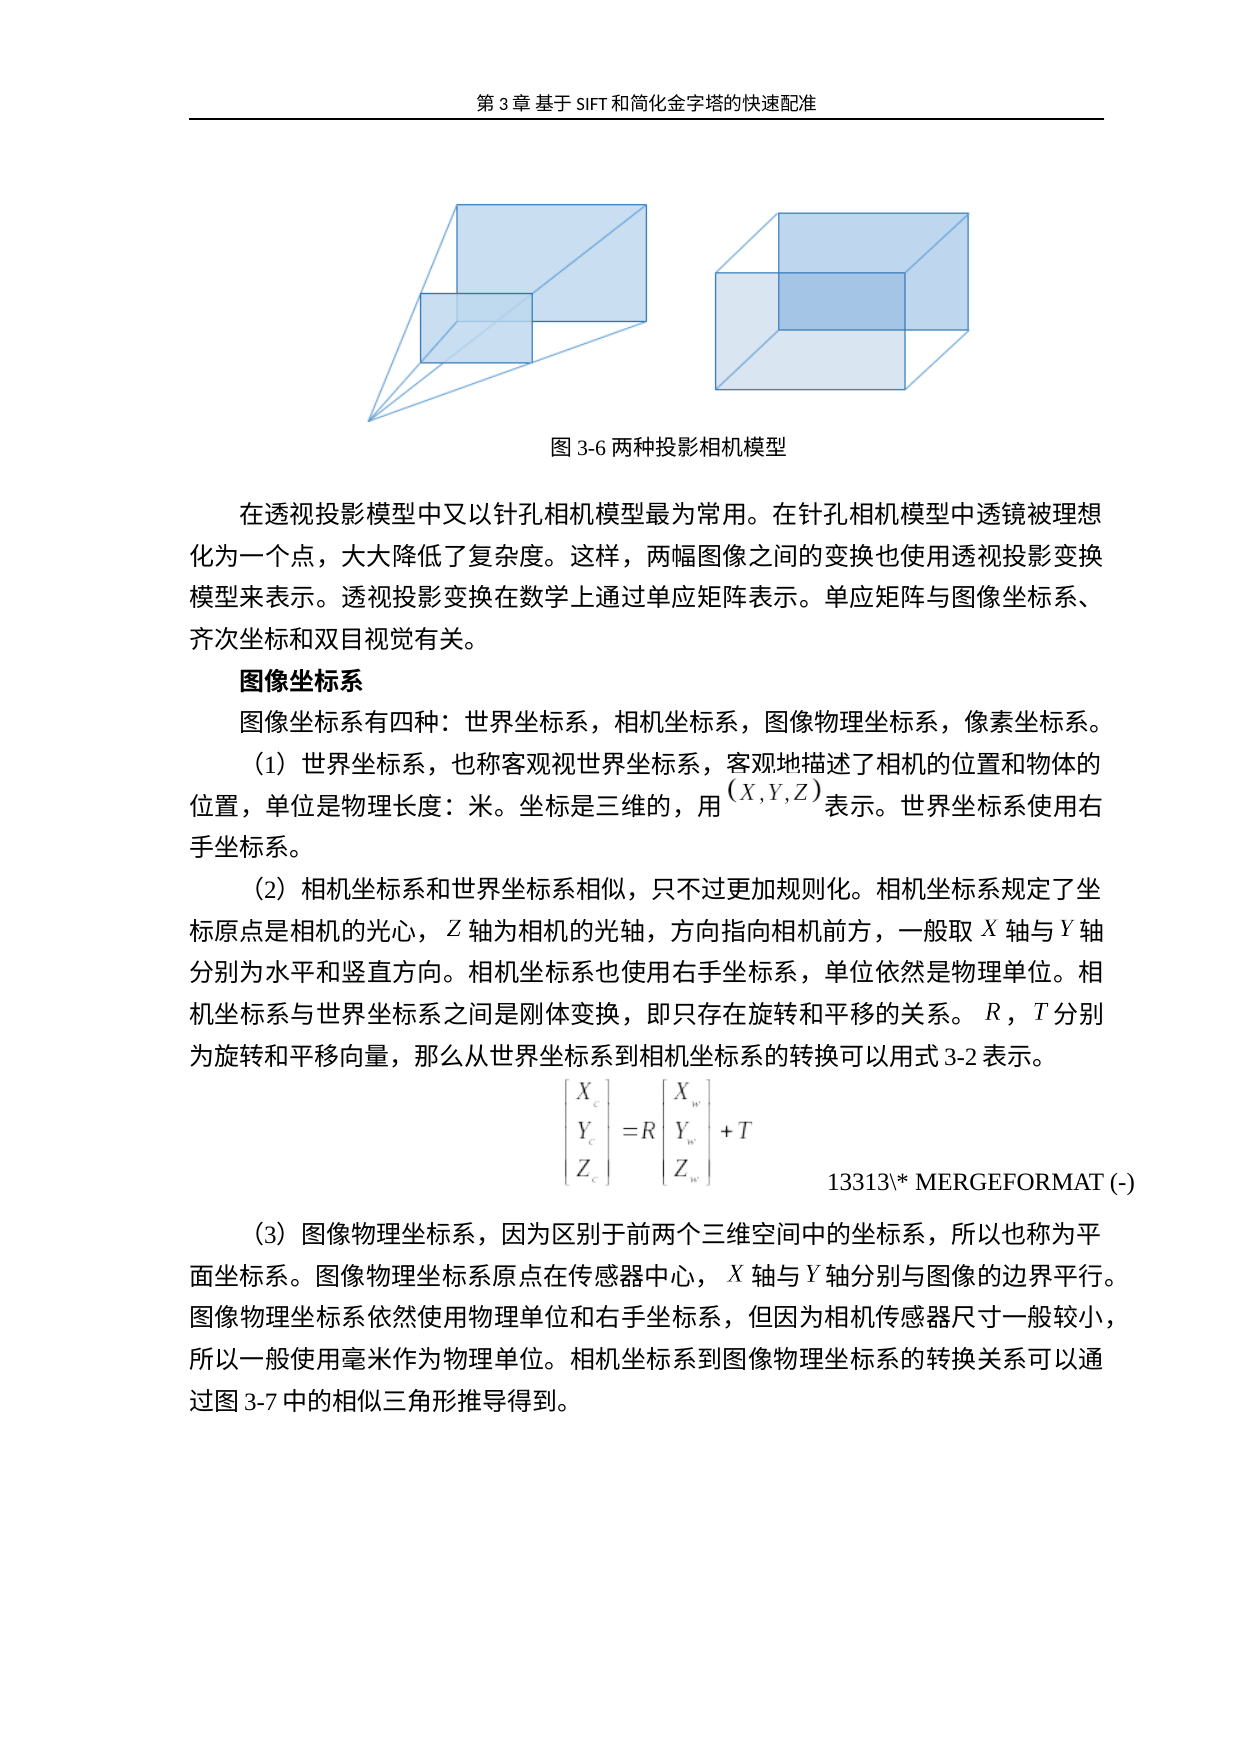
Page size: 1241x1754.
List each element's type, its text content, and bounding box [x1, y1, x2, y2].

text （1）世界坐标系，也称客观视世界坐标系，客观地描述了相机的位置和物体的位置，单位是物理长度：米。坐标是三维的，用表示。世界坐标系使用右手坐标系。 [189, 740, 1104, 865]
text 在透视投影模型中又以针孔相机模型最为常用。在针孔相机模型中透镜被理想化为一个点，大大降低了复杂度。这样，两幅图像之间的变换也使用透视投影变换模型来表示。透视投影变换在数学上通过单应矩阵表示。单应矩阵与图像坐标系、齐次坐标和双目视觉有关。 [189, 490, 1104, 657]
text 图像坐标系 [189, 657, 1104, 698]
text （2）相机坐标系和世界坐标系相似，只不过更加规则化。相机坐标系规定了坐标原点是相机的光心，轴为相机的光轴，方向指向相机前方，一般取轴与轴分别为水平和竖直方向。相机坐标系也使用右手坐标系，单位依然是物理单位。相机坐标系与世界坐标系之间是刚体变换，即只存在旋转和平移的关系。，分别为旋转和平移向量，那么从世界坐标系到相机坐标系的转换可以用式3-2表示。 [189, 865, 1104, 1073]
subtitle 图3-6 两种投影相机模型 [189, 436, 1104, 461]
text （3）图像物理坐标系，因为区别于前两个三维空间中的坐标系，所以也称为平面坐标系。图像物理坐标系原点在传感器中心，轴与轴分别与图像的边界平行。图像物理坐标系依然使用物理单位和右手坐标系，但因为相机传感器尺寸一般较小，所以一般使用毫米作为物理单位。相机坐标系到图像物理坐标系的转换关系可以通过图3-7中的相似三角形推导得到。 [189, 1210, 1104, 1418]
text 图像坐标系有四种：世界坐标系，相机坐标系，图像物理坐标系，像素坐标系。 [189, 698, 1104, 740]
